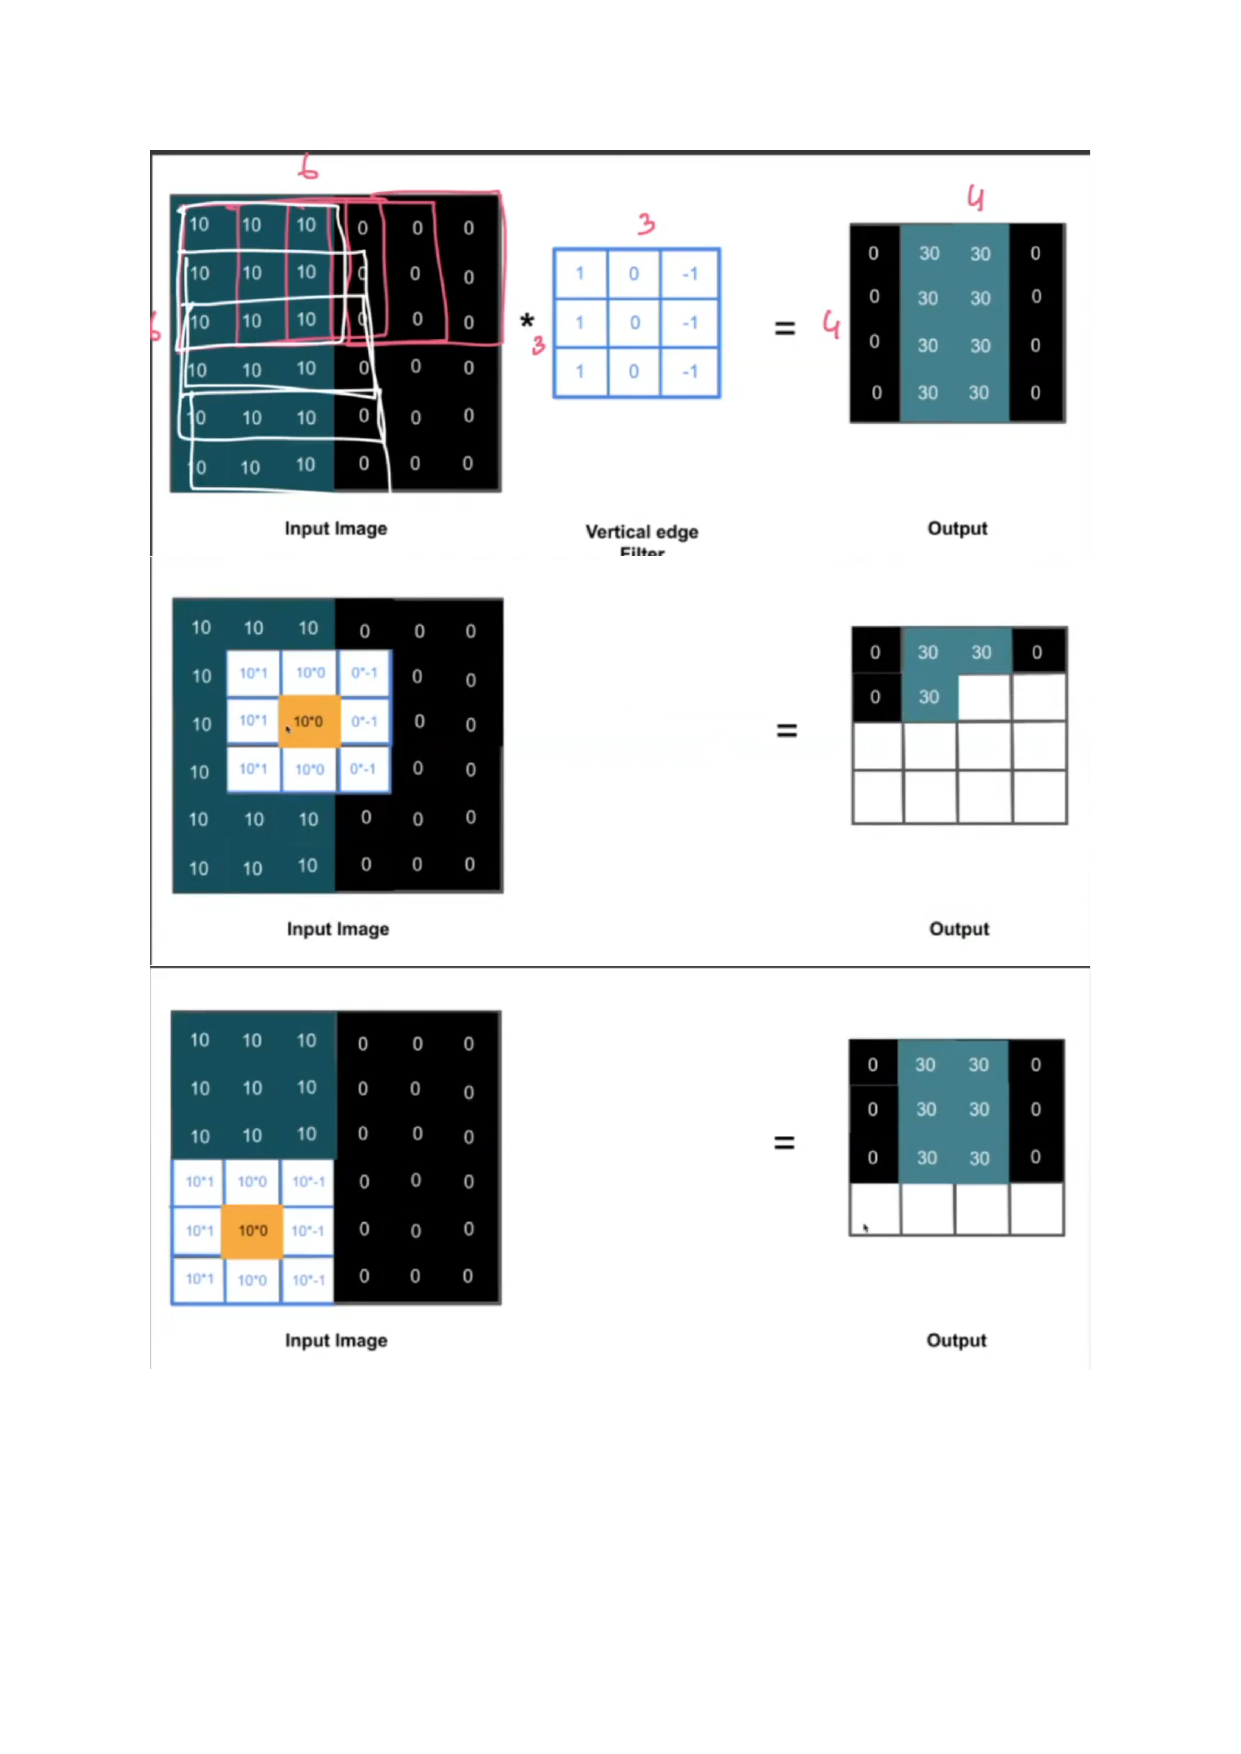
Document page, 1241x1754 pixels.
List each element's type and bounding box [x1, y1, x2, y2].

picture [150, 966, 1091, 1369]
picture [150, 557, 1091, 965]
picture [150, 150, 1091, 556]
